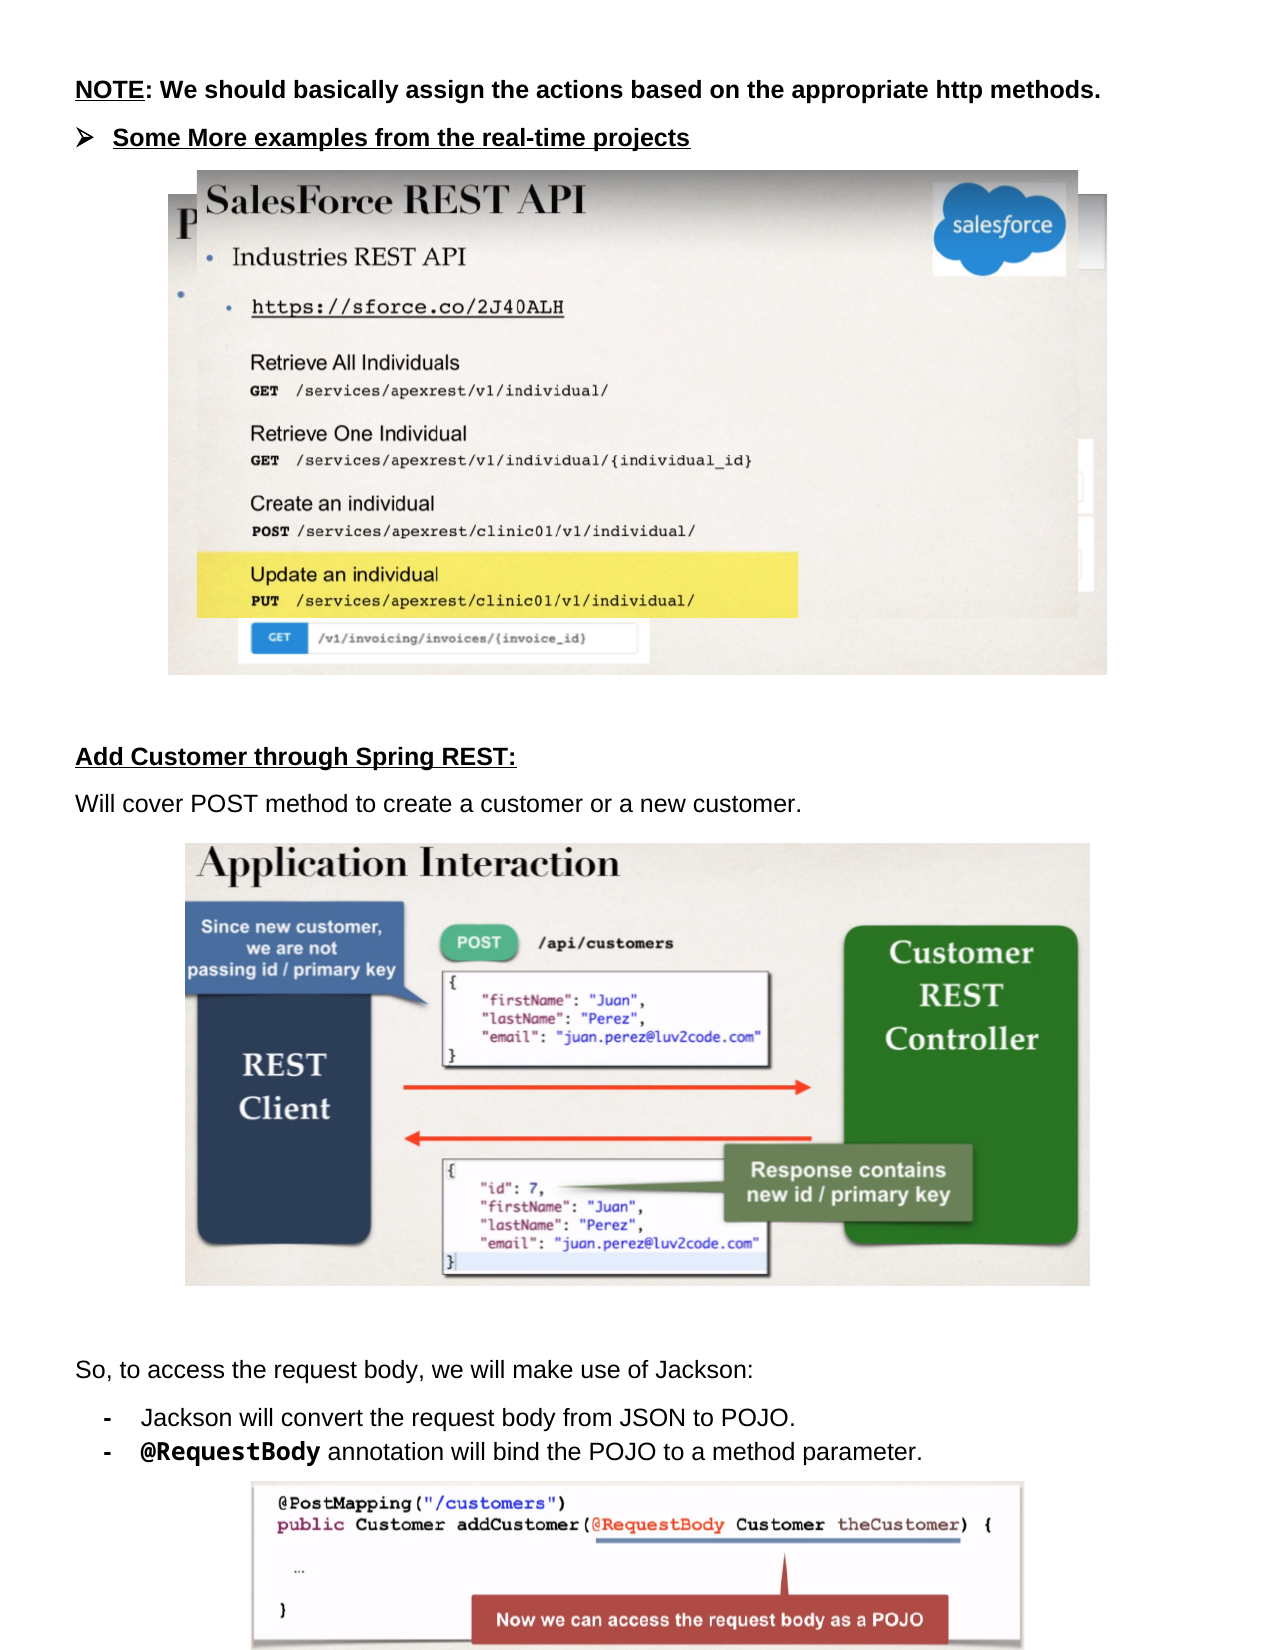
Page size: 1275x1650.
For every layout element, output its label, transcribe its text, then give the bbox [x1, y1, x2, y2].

text So, to access the request body, we will make use of Jackson: [75, 1355, 1200, 1384]
list Some More examples from the real-time projects [75, 123, 1200, 152]
picture [185, 843, 1090, 1286]
text NOTE: We should basically assign the actions based on the appropriate http methods. [75, 75, 1200, 104]
text Add Customer through Spring REST: [75, 742, 1200, 770]
picture [250, 1481, 1025, 1650]
list Jackson will convert the request body from JSON to POJO. [103, 1403, 1200, 1431]
text Will cover POST method to create a customer or a new customer. [75, 789, 1200, 818]
picture [168, 170, 1108, 675]
list @RequestBody annotation will bind the POJO to a method parameter. [103, 1434, 1200, 1468]
